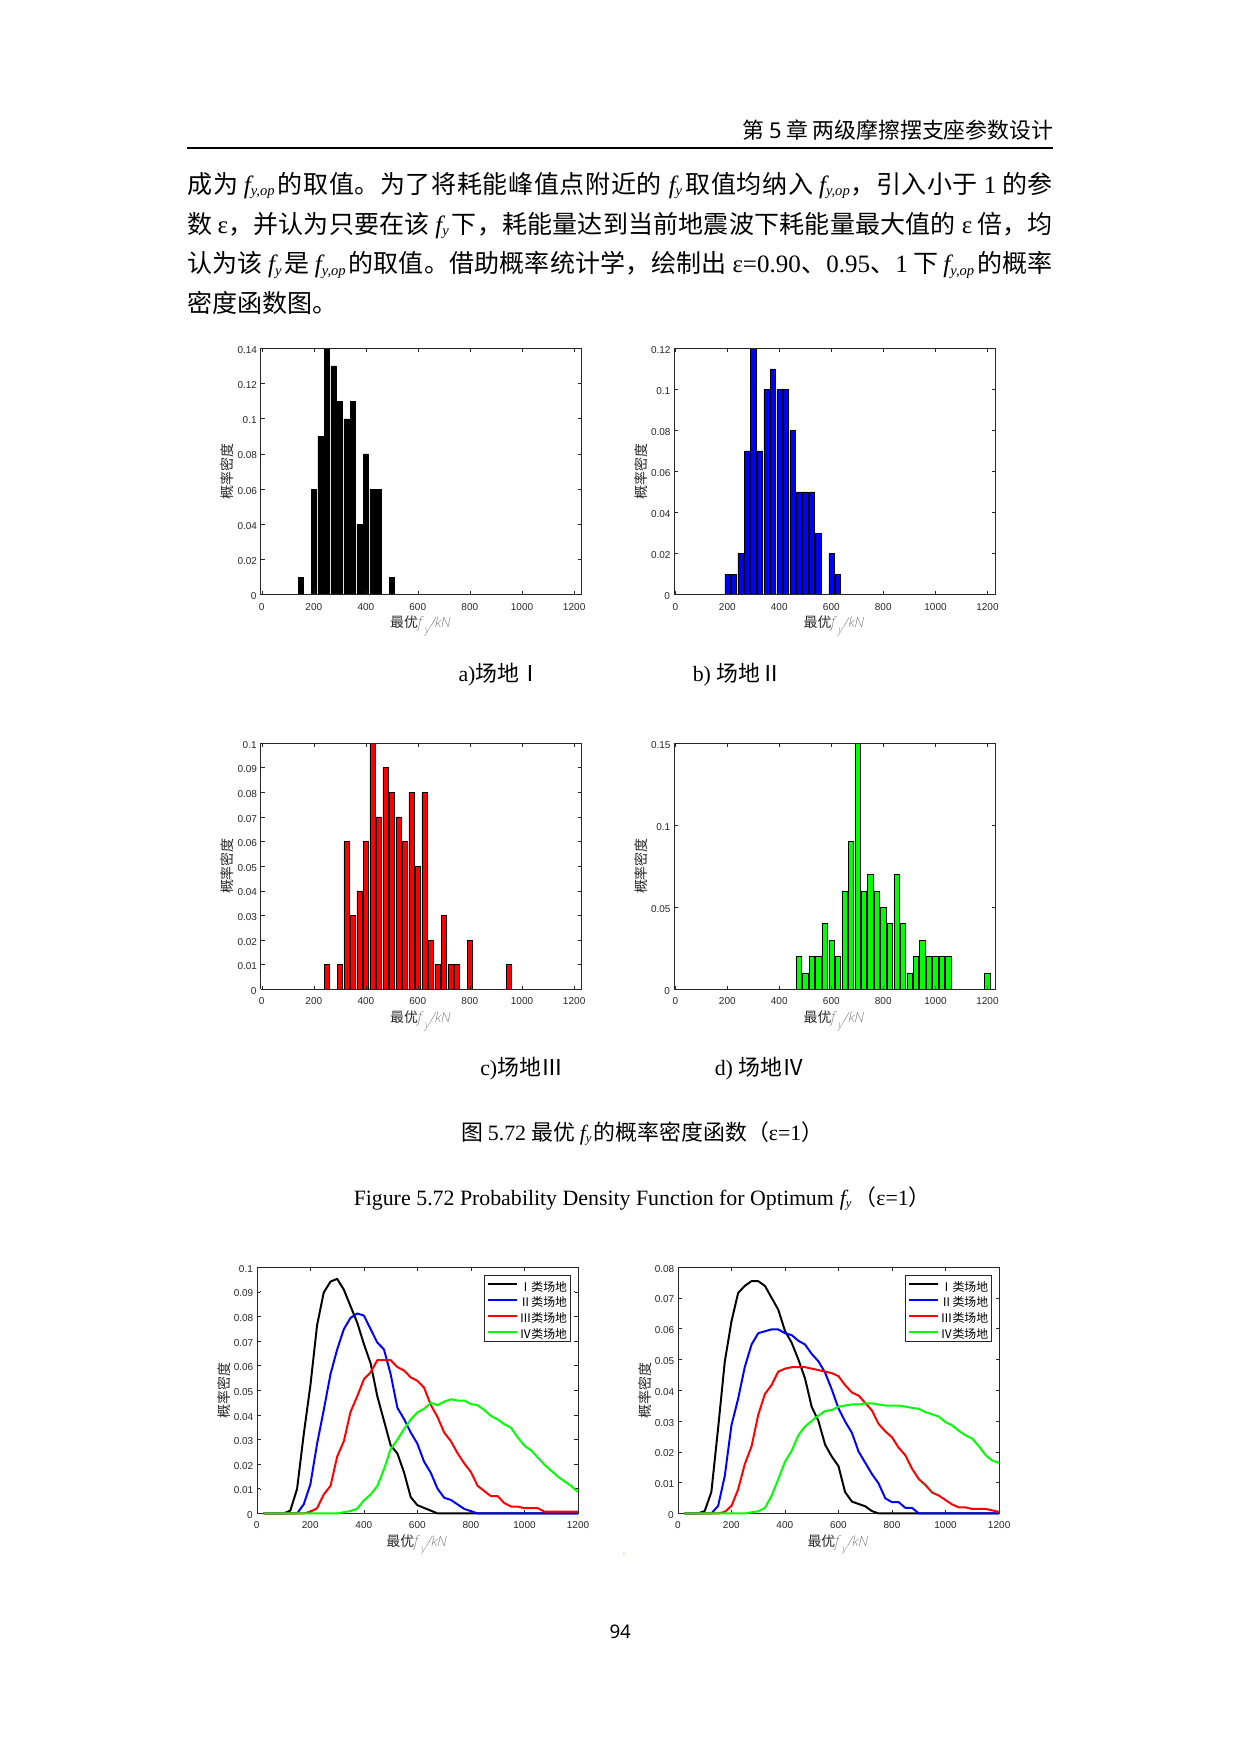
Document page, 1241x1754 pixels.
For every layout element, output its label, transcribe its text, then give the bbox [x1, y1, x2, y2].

text c)场地Ⅲ d) 场地Ⅳ [187, 1046, 1053, 1086]
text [187, 163, 1053, 322]
text a)场地Ⅰ b) 场地Ⅱ [187, 652, 1053, 691]
